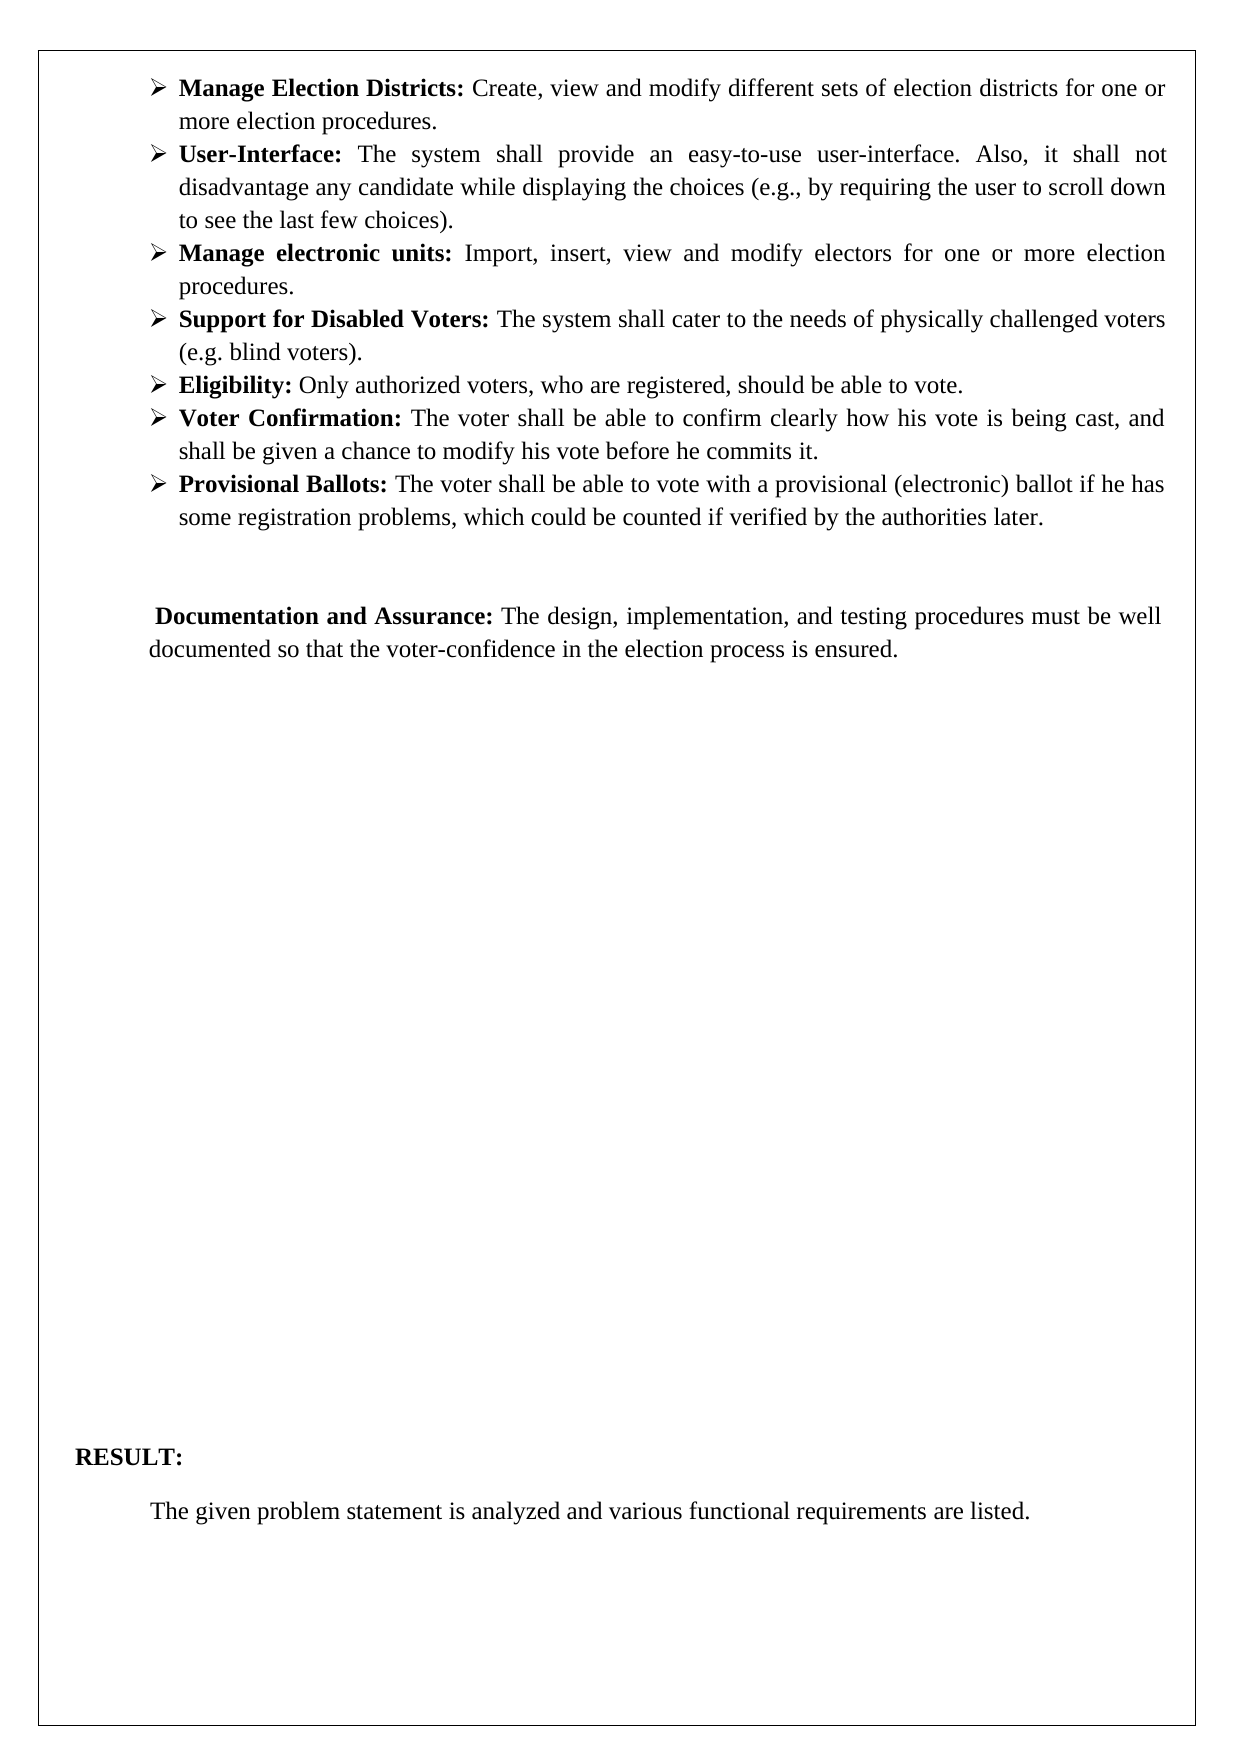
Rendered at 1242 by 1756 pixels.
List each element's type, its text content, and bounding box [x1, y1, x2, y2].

text Documentation and Assurance: The design, implementation, and testing procedures must be well documented so that the voter-confidence in the election process is ensured. [149, 601, 1195, 663]
list Manage electronic units: Import, insert, view and modify electors for one or more election procedures. [149, 238, 1166, 300]
list Voter Confirmation: The voter shall be able to confirm clearly how his vote is being cast, and shall be given a chance to modify his vote before he commits it. [149, 403, 1166, 465]
text The given problem statement is analyzed and various functional requirements are listed. [150, 1496, 1195, 1525]
list Manage Election Districts: Create, view and modify different sets of election districts for one or more election procedures. [149, 73, 1167, 135]
subtitle RESULT: [75, 1442, 1195, 1471]
list User-Interface: The system shall provide an easy-to-use user-interface. Also, it shall not disadvantage any candidate while displaying the choices (e.g., by requiring the user to scroll down to see the last few choices). [149, 139, 1167, 234]
list Provisional Ballots: The voter shall be able to vote with a provisional (electronic) ballot if he has some registration problems, which could be counted if verified by the authorities later. [149, 469, 1167, 531]
list Support for Disabled Voters: The system shall cater to the needs of physically challenged voters (e.g. blind voters). [149, 304, 1166, 366]
list Eligibility: Only authorized voters, who are registered, should be able to vote. [149, 370, 1195, 399]
